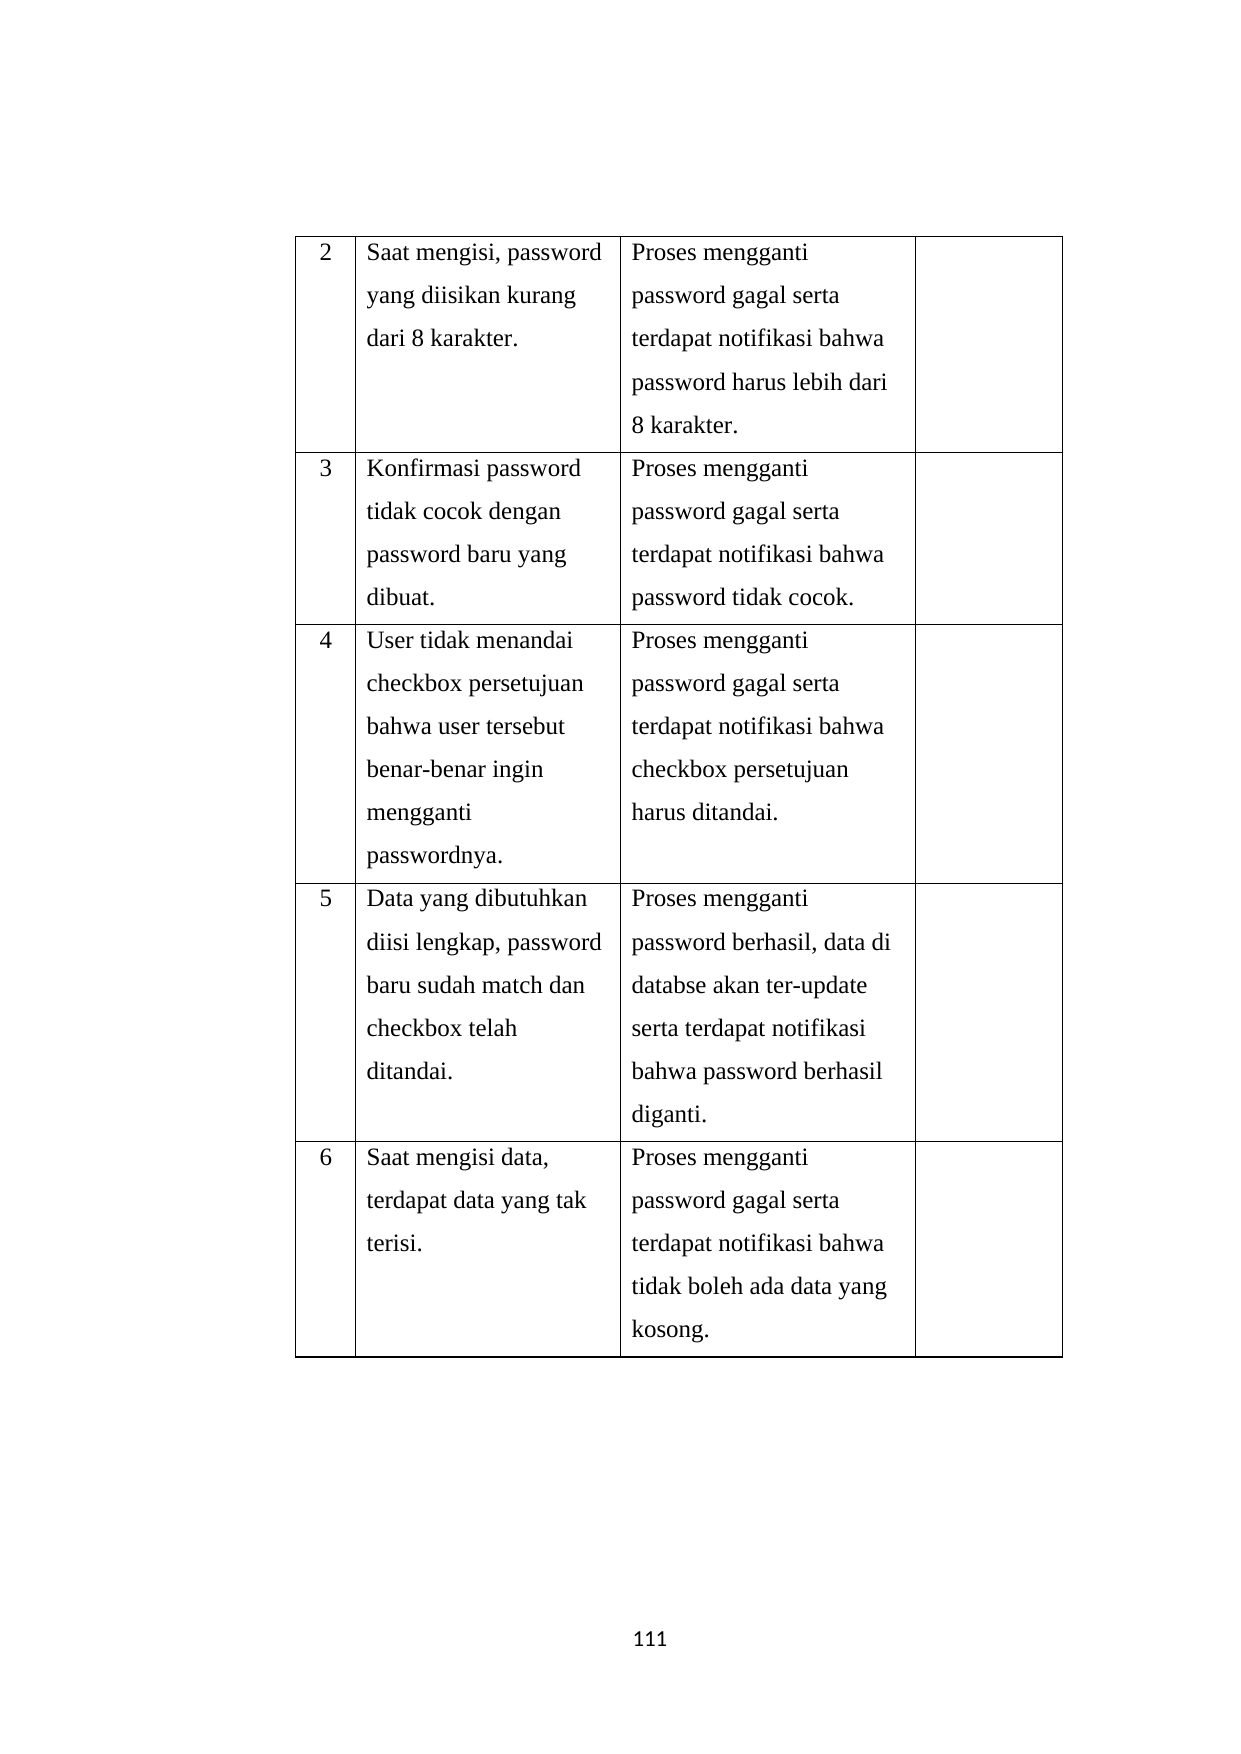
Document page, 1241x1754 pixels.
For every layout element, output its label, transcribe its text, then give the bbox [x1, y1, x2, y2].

table_cell 3 [296, 453, 355, 624]
table_cell 2 [296, 237, 355, 452]
table_cell Saat mengisi, password yang diisikan kurang dari 8 karakter. [356, 237, 620, 452]
table_cell Proses mengganti password gagal serta terdapat notifikasi bahwa password harus lebih dari 8 karakter. [621, 237, 915, 452]
table_cell Proses mengganti password berhasil, data di databse akan ter-update serta terdapat notifikasi bahwa password berhasil diganti. [621, 884, 915, 1141]
table_cell Proses mengganti password gagal serta terdapat notifikasi bahwa password tidak cocok. [621, 453, 915, 624]
table_cell Konfirmasi password tidak cocok dengan password baru yang dibuat. [356, 453, 620, 624]
table_cell [916, 237, 1062, 452]
table_cell [916, 625, 1062, 882]
table_cell [916, 453, 1062, 624]
table_cell [916, 1142, 1062, 1356]
table_cell Data yang dibutuhkan diisi lengkap, password baru sudah match dan checkbox telah ditandai. [356, 884, 620, 1141]
table_cell Saat mengisi data, terdapat data yang tak terisi. [356, 1142, 620, 1356]
table_cell User tidak menandai checkbox persetujuan bahwa user tersebut benar-benar ingin mengganti passwordnya. [356, 625, 620, 882]
table_cell Proses mengganti password gagal serta terdapat notifikasi bahwa checkbox persetujuan harus ditandai. [621, 625, 915, 882]
table_cell Proses mengganti password gagal serta terdapat notifikasi bahwa tidak boleh ada data yang kosong. [621, 1142, 915, 1356]
table_cell 6 [296, 1142, 355, 1356]
table_cell 5 [296, 884, 355, 1141]
table_cell 4 [296, 625, 355, 882]
table_cell [916, 884, 1062, 1141]
